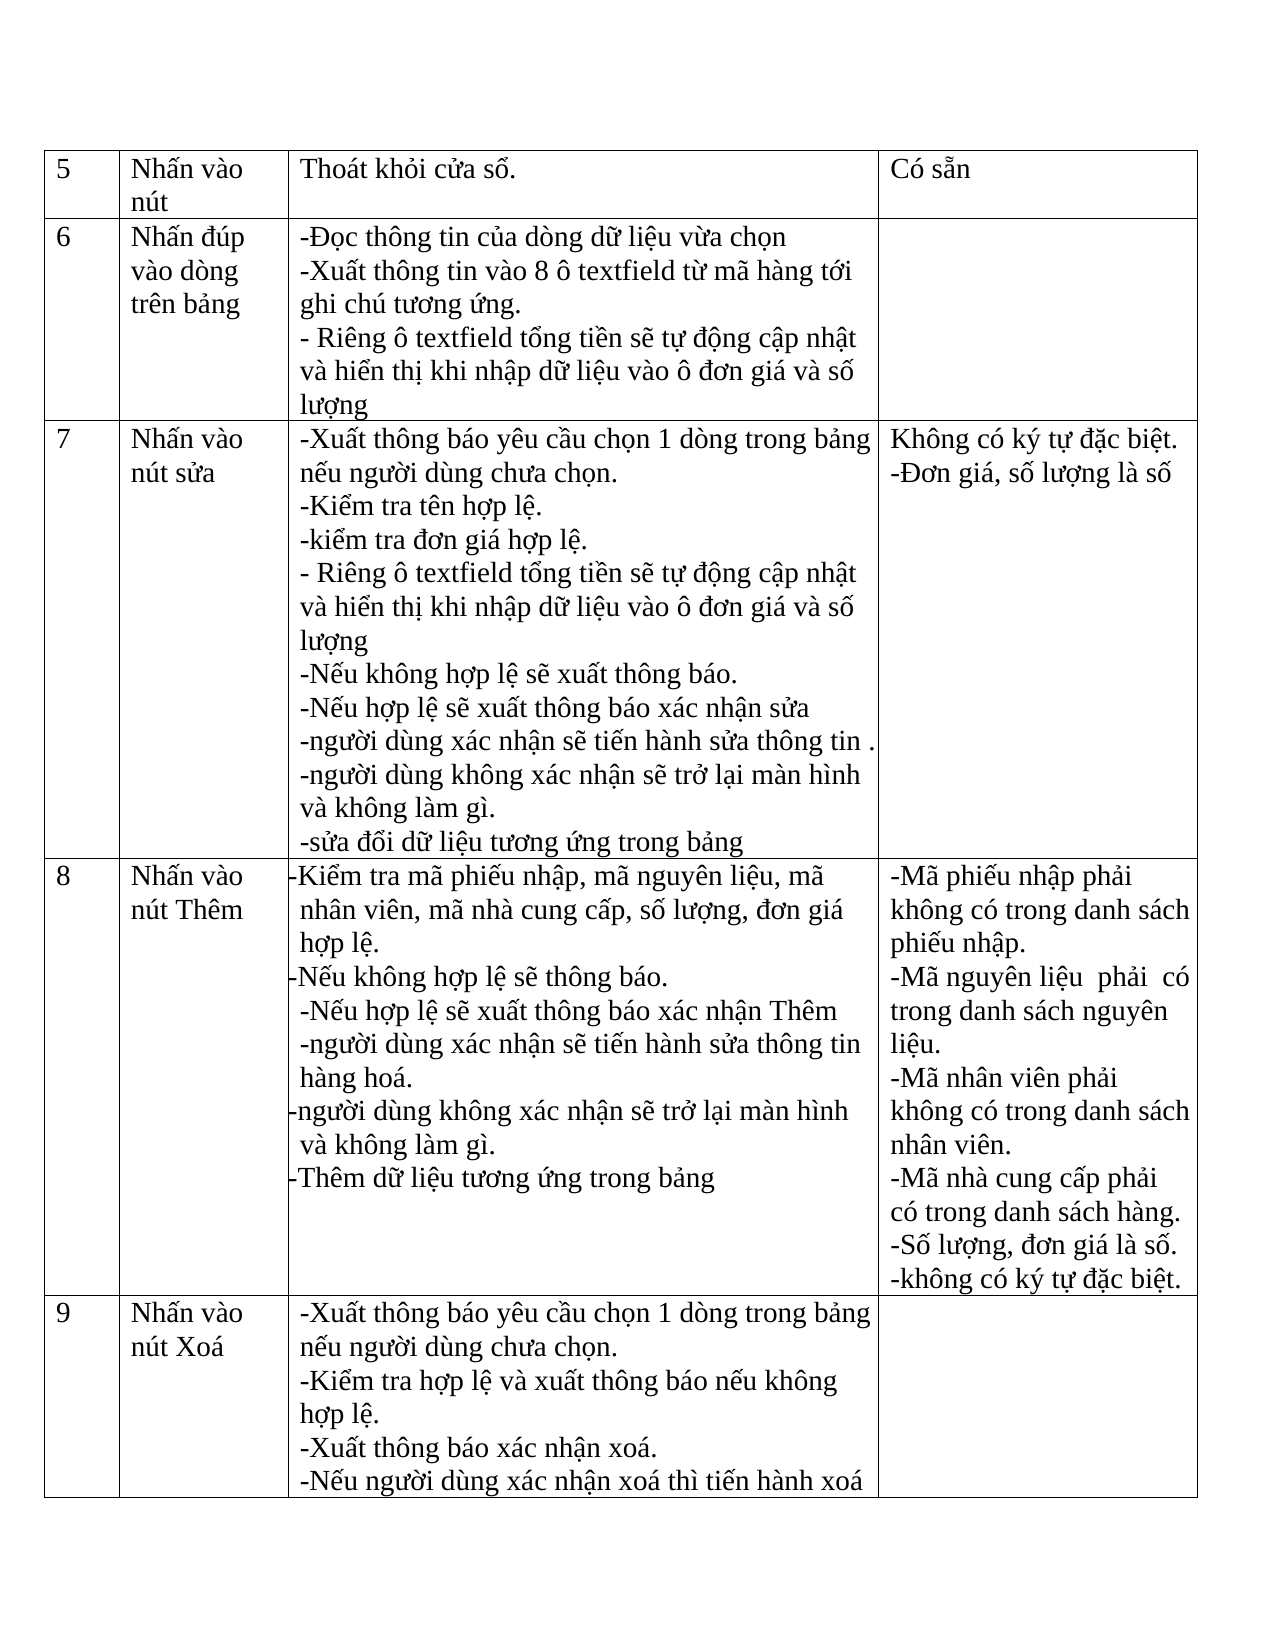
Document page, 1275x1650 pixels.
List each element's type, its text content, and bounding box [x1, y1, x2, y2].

table_cell Thoát khỏi cửa sổ. [289, 151, 878, 218]
table_cell -Mã phiếu nhập phải không có trong danh sách phiếu nhập. -Mã nguyên liệu phải có trong danh sách nguyên liệu. -Mã nhân viên phải không có trong danh sách nhân viên. -Mã nhà cung cấp phải có trong danh sách hàng. -Số lượng, đơn giá là số. -không có ký tự đặc biệt. [879, 859, 1197, 1294]
table_cell Nhấn vào nút Xoá [120, 1296, 288, 1497]
table_cell [879, 1296, 1197, 1497]
table_cell Nhấn đúp vào dòng trên bảng [120, 219, 288, 420]
table_cell Nhấn vào nút Thêm [120, 859, 288, 1294]
table_cell [879, 219, 1197, 420]
table_cell Có sẵn [879, 151, 1197, 218]
table_cell 9 [45, 1296, 119, 1497]
table_cell 6 [45, 219, 119, 420]
table_cell -Kiểm tra mã phiếu nhập, mã nguyên liệu, mã nhân viên, mã nhà cung cấp, số lượng, đơn giá hợp lệ. -Nếu không hợp lệ sẽ thông báo. -Nếu hợp lệ sẽ xuất thông báo xác nhận Thêm -người dùng xác nhận sẽ tiến hành sửa thông tin hàng hoá. -người dùng không xác nhận sẽ trở lại màn hình và không làm gì. -Thêm dữ liệu tương ứng trong bảng [289, 859, 878, 1294]
table_cell 8 [45, 859, 119, 1294]
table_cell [289, 1296, 878, 1497]
table_cell Nhấn vào nút sửa [120, 421, 288, 857]
table_cell 7 [45, 421, 119, 857]
table_cell Nhấn vào nút [120, 151, 288, 218]
table_cell -Xuất thông báo yêu cầu chọn 1 dòng trong bảng nếu người dùng chưa chọn. -Kiểm tra tên hợp lệ. -kiểm tra đơn giá hợp lệ. - Riêng ô textfield tổng tiền sẽ tự động cập nhật và hiển thị khi nhập dữ liệu vào ô đơn giá và số lượng -Nếu không hợp lệ sẽ xuất thông báo. -Nếu hợp lệ sẽ xuất thông báo xác nhận sửa -người dùng xác nhận sẽ tiến hành sửa thông tin . -người dùng không xác nhận sẽ trở lại màn hình và không làm gì. -sửa đổi dữ liệu tương ứng trong bảng [289, 421, 878, 857]
table_cell Không có ký tự đặc biệt. -Đơn giá, số lượng là số [879, 421, 1197, 857]
table_cell 5 [45, 151, 119, 218]
table_cell -Đọc thông tin của dòng dữ liệu vừa chọn -Xuất thông tin vào 8 ô textfield từ mã hàng tới ghi chú tương ứng. - Riêng ô textfield tổng tiền sẽ tự động cập nhật và hiển thị khi nhập dữ liệu vào ô đơn giá và số lượng [289, 219, 878, 420]
